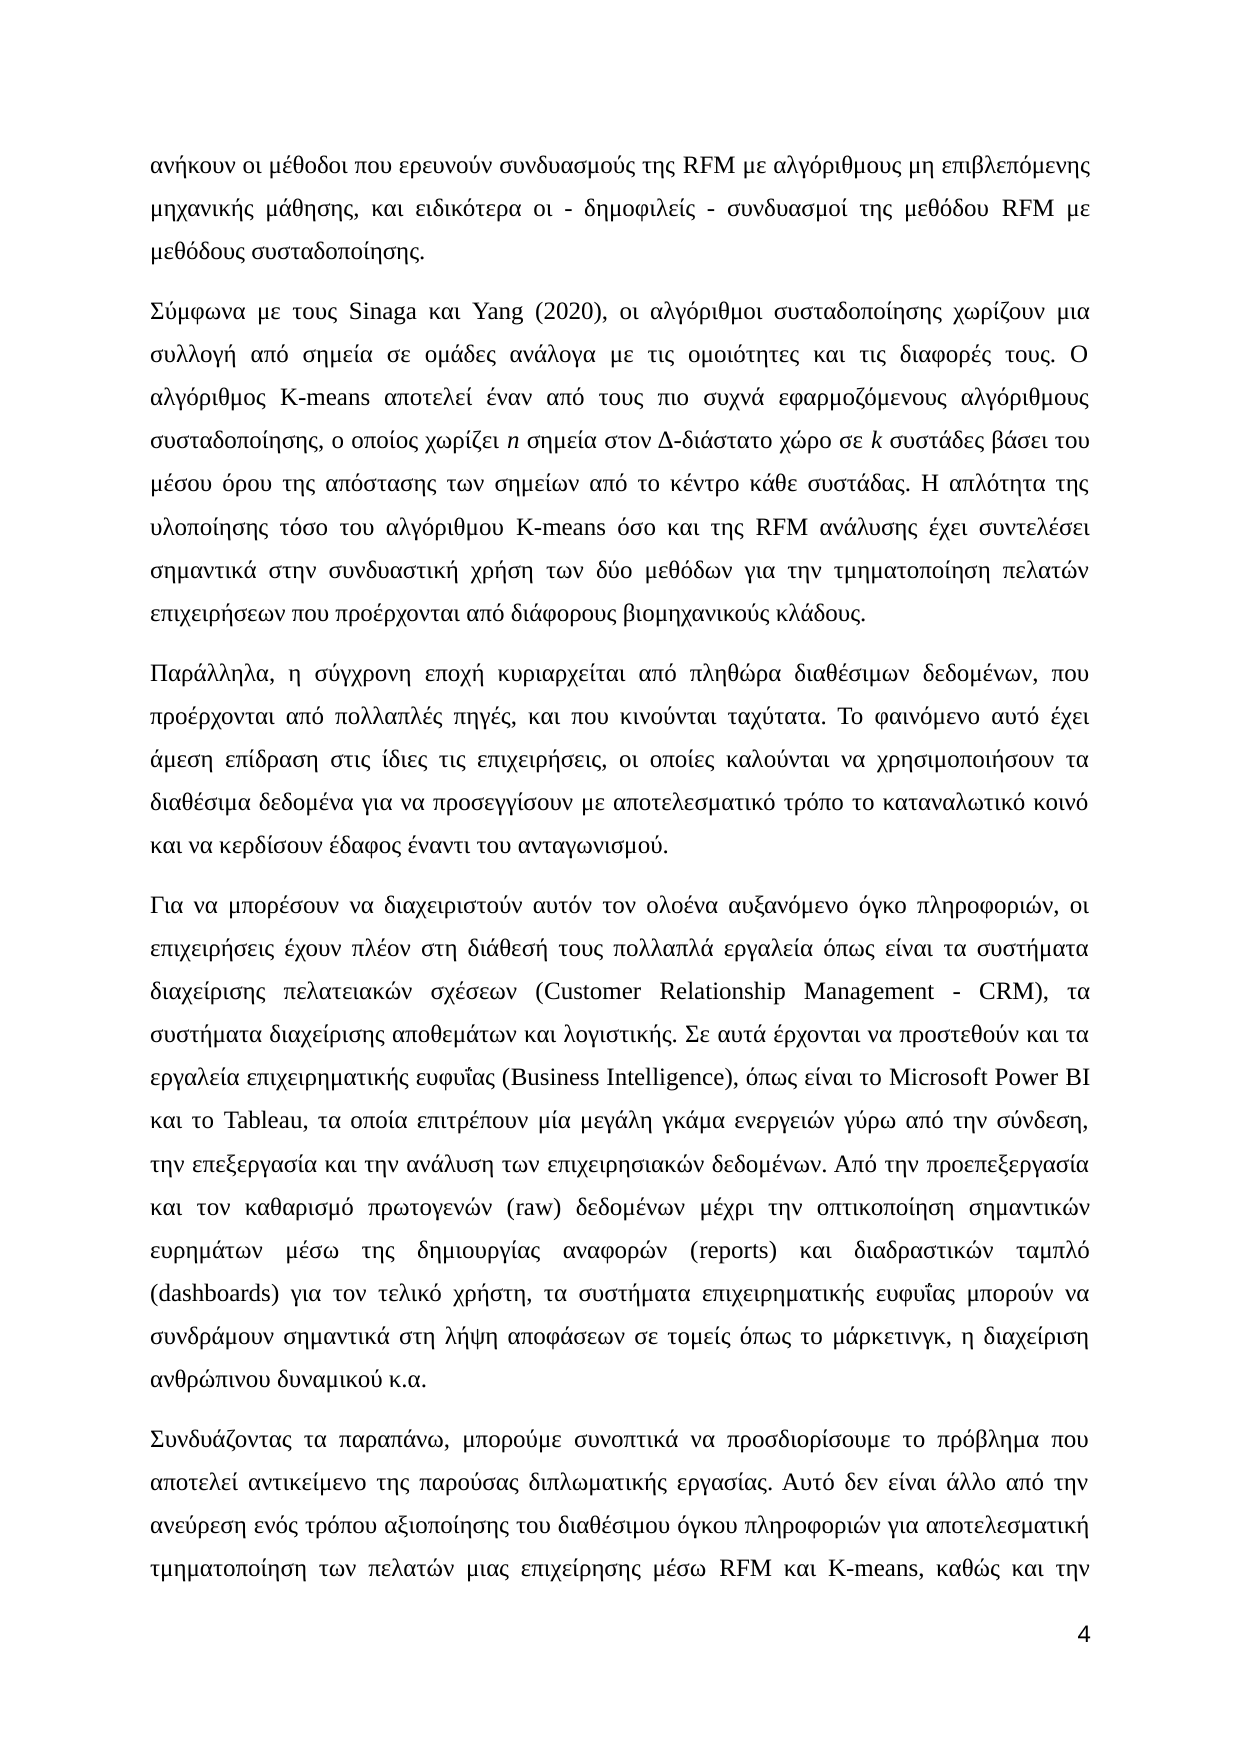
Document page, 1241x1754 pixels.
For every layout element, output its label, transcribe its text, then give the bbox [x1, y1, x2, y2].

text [150, 150, 1090, 265]
text Παράλληλα, η σύγχρονη εποχή κυριαρχείται από πληθώρα διαθέσιμων δεδομένων, που προέρχονται από πολλαπλές πηγές, και που κινούνται ταχύτατα. Το φαινόμενο αυτό έχει άμεση επίδραση στις ίδιες τις επιχειρήσεις, οι οποίες καλούνται να χρησιμοποιήσουν τα διαθέσιμα δεδομένα για να προσεγγίσουν με αποτελεσματικό τρόπο το καταναλωτικό κοινό και να κερδίσουν έδαφος έναντι του ανταγωνισμού. [150, 658, 1090, 859]
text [150, 1424, 1090, 1582]
text Σύμφωνα με τους Sinaga και Yang (2020), oι αλγόριθμοι συσταδοποίησης χωρίζουν μια συλλογή από σημεία σε ομάδες ανάλογα με τις ομοιότητες και τις διαφορές τους. Ο αλγόριθμος K-means αποτελεί έναν από τους πιο συχνά εφαρμοζόμενους αλγόριθμους συσταδοποίησης, ο οποίος χωρίζει n σημεία στον Δ-διάστατο χώρο σε k συστάδες βάσει του μέσου όρου της απόστασης των σημείων από το κέντρο κάθε συστάδας. Η απλότητα της υλοποίησης τόσο του αλγόριθμου K-means όσο και της RFM ανάλυσης έχει συντελέσει σημαντικά στην συνδυαστική χρήση των δύο μεθόδων για την τμηματοποίηση πελατών επιχειρήσεων που προέρχονται από διάφορους βιομηχανικούς κλάδους. [150, 296, 1090, 627]
text Για να μπορέσουν να διαχειριστούν αυτόν τον ολοένα αυξανόμενο όγκο πληροφοριών, οι επιχειρήσεις έχουν πλέον στη διάθεσή τους πολλαπλά εργαλεία όπως είναι τα συστήματα διαχείρισης πελατειακών σχέσεων (Customer Relationship Management - CRM), τα συστήματα διαχείρισης αποθεμάτων και λογιστικής. Σε αυτά έρχονται να προστεθούν και τα εργαλεία επιχειρηματικής ευφυΐας (Business Intelligence), όπως είναι το Microsoft Power BI και το Tableau, τα οποία επιτρέπουν μία μεγάλη γκάμα ενεργειών γύρω από την σύνδεση, την επεξεργασία και την ανάλυση των επιχειρησιακών δεδομένων. Από την προεπεξεργασία και τον καθαρισμό πρωτογενών (raw) δεδομένων μέχρι την οπτικοποίηση σημαντικών ευρημάτων μέσω της δημιουργίας αναφορών (reports) και διαδραστικών ταμπλό (dashboards) για τον τελικό χρήστη, τα συστήματα επιχειρηματικής ευφυΐας μπορούν να συνδράμουν σημαντικά στη λήψη αποφάσεων σε τομείς όπως το μάρκετινγκ, η διαχείριση ανθρώπινου δυναμικού κ.α. [150, 890, 1090, 1393]
